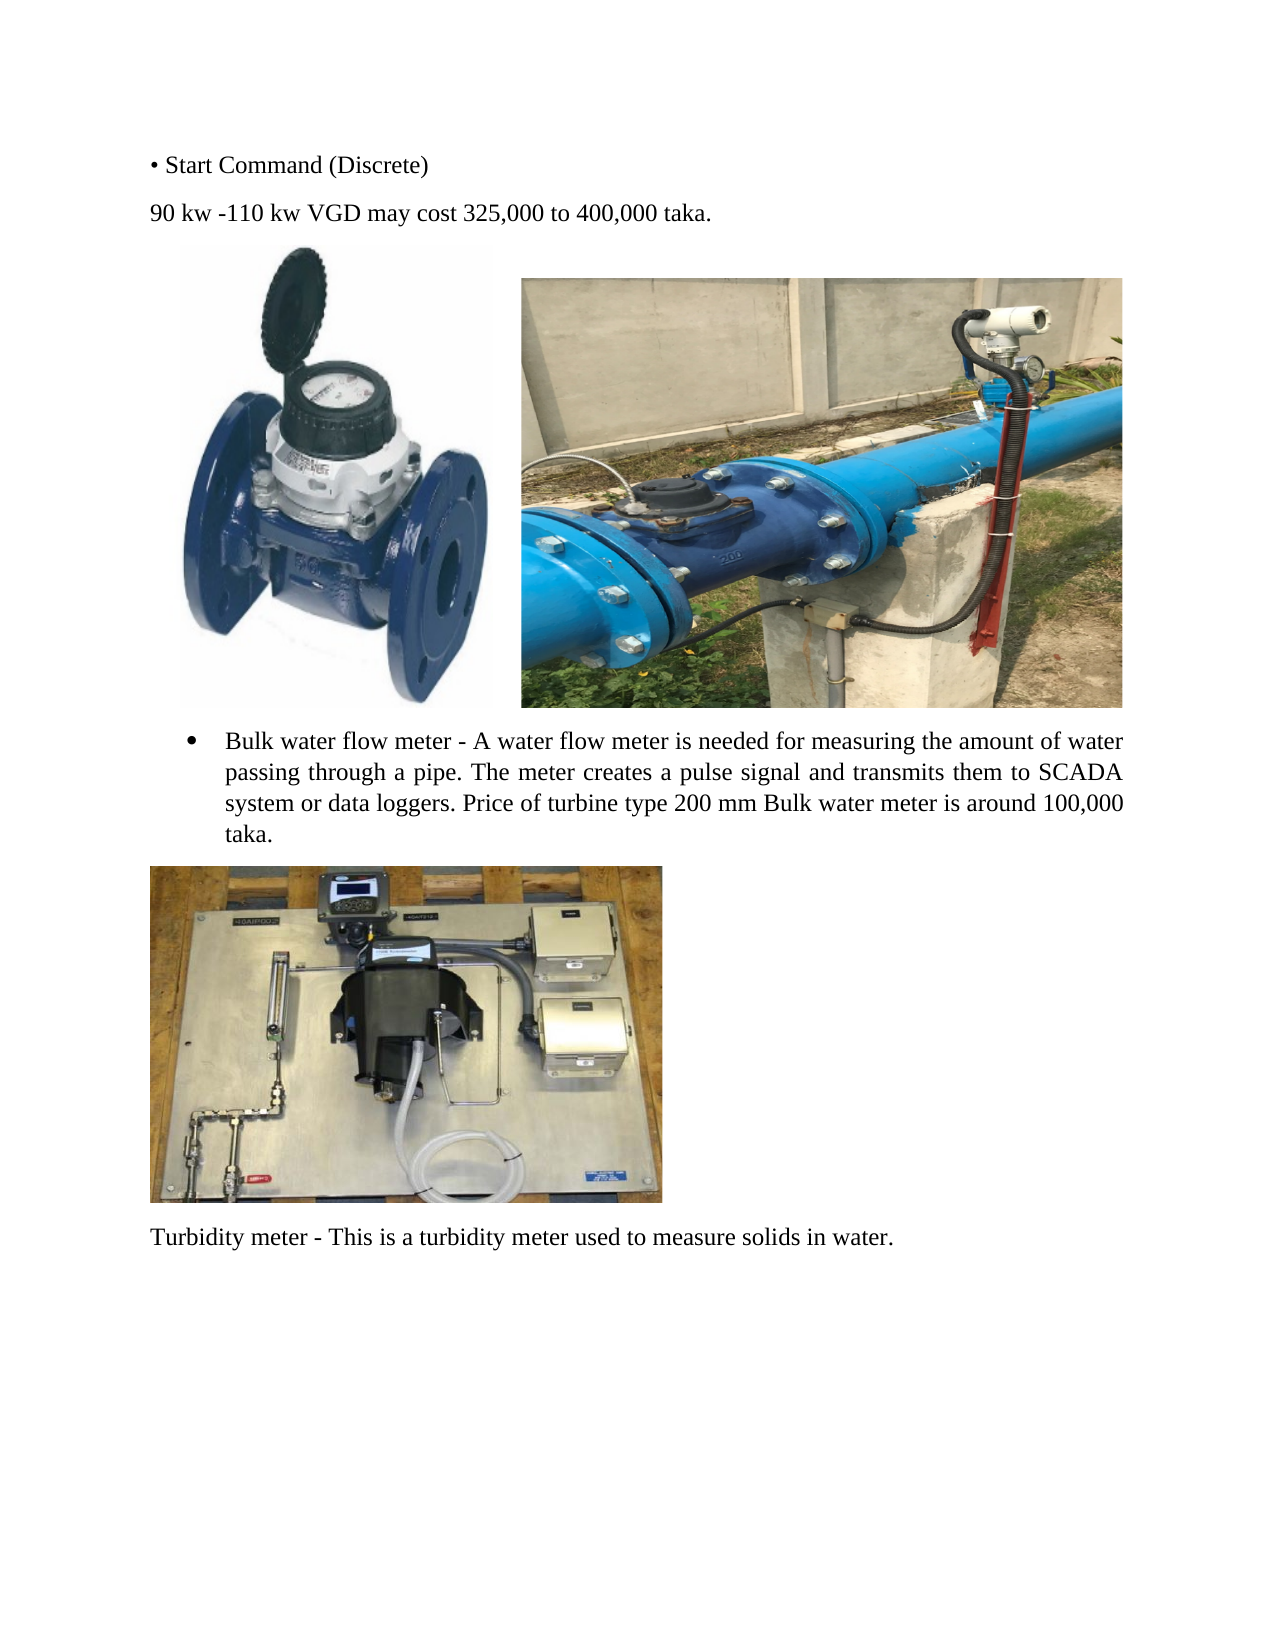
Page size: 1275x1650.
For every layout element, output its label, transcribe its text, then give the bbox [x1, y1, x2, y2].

text Turbidity meter - This is a turbidity meter used to measure solids in water. [150, 1222, 1125, 1251]
list Bulk water flow meter - A water flow meter is needed for measuring the amount of water passing through a pipe. The meter creates a pulse signal and transmits them to SCADA system or data loggers. Price of turbine type 200 mm Bulk water meter is around 100,000 taka. [187, 726, 1125, 848]
text • Start Command (Discrete) [150, 150, 1125, 179]
picture [150, 245, 1123, 708]
picture [150, 866, 663, 1203]
text 90 kw -110 kw VGD may cost 325,000 to 400,000 taka. [150, 198, 1125, 226]
